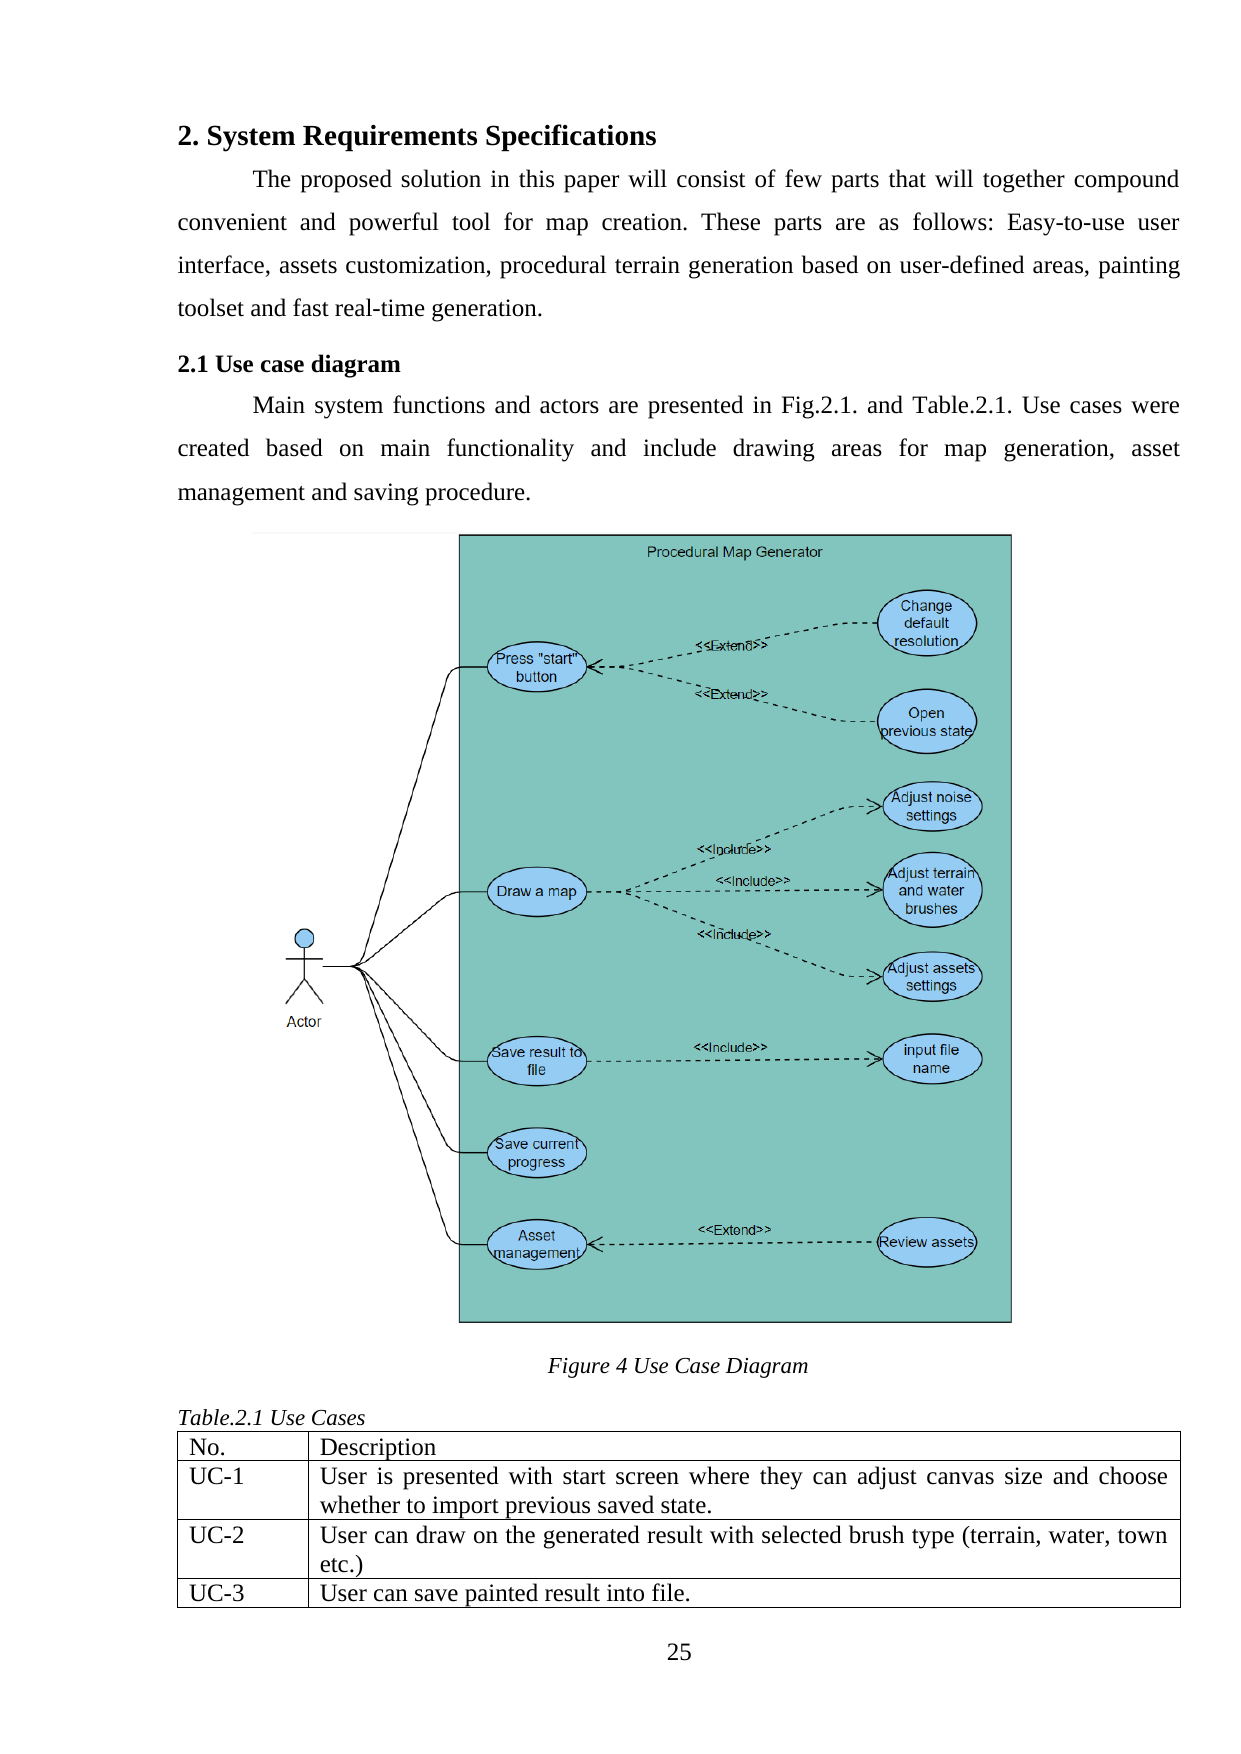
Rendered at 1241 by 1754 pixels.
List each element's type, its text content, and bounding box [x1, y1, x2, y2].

text The proposed solution in this paper will consist of few parts that will together compound convenient and powerful tool for map creation. These parts are as follows: Easy-to-use user interface, assets customization, procedural terrain generation based on user-defined areas, painting toolset and fast real-time generation. [177, 164, 1181, 322]
table_cell User can save painted result into file. [309, 1579, 1180, 1607]
table_cell UC-1 [178, 1461, 308, 1519]
table_header Description [309, 1432, 1180, 1460]
text 2.1 Use case diagram [177, 349, 1181, 378]
table_cell UC-2 [178, 1520, 308, 1577]
table_header No. [178, 1432, 308, 1460]
text Table.2.1 Use Cases [177, 1404, 1181, 1431]
table_cell User can draw on the generated result with selected brush type (terrain, water, town etc.) [309, 1520, 1180, 1577]
picture [252, 532, 1016, 1326]
table_cell UC-3 [178, 1579, 308, 1607]
text Main system functions and actors are presented in Fig.2.1. and Table.2.1. Use cases were created based on main functionality and include drawing areas for map generation, asset management and saving procedure. [177, 390, 1181, 505]
text 2. System Requirements Specifications [177, 118, 1181, 152]
table_cell User is presented with start screen where they can adjust canvas size and choose whether to import previous saved state. [309, 1461, 1180, 1519]
text Figure 4 Use Case Diagram [177, 1352, 1181, 1378]
